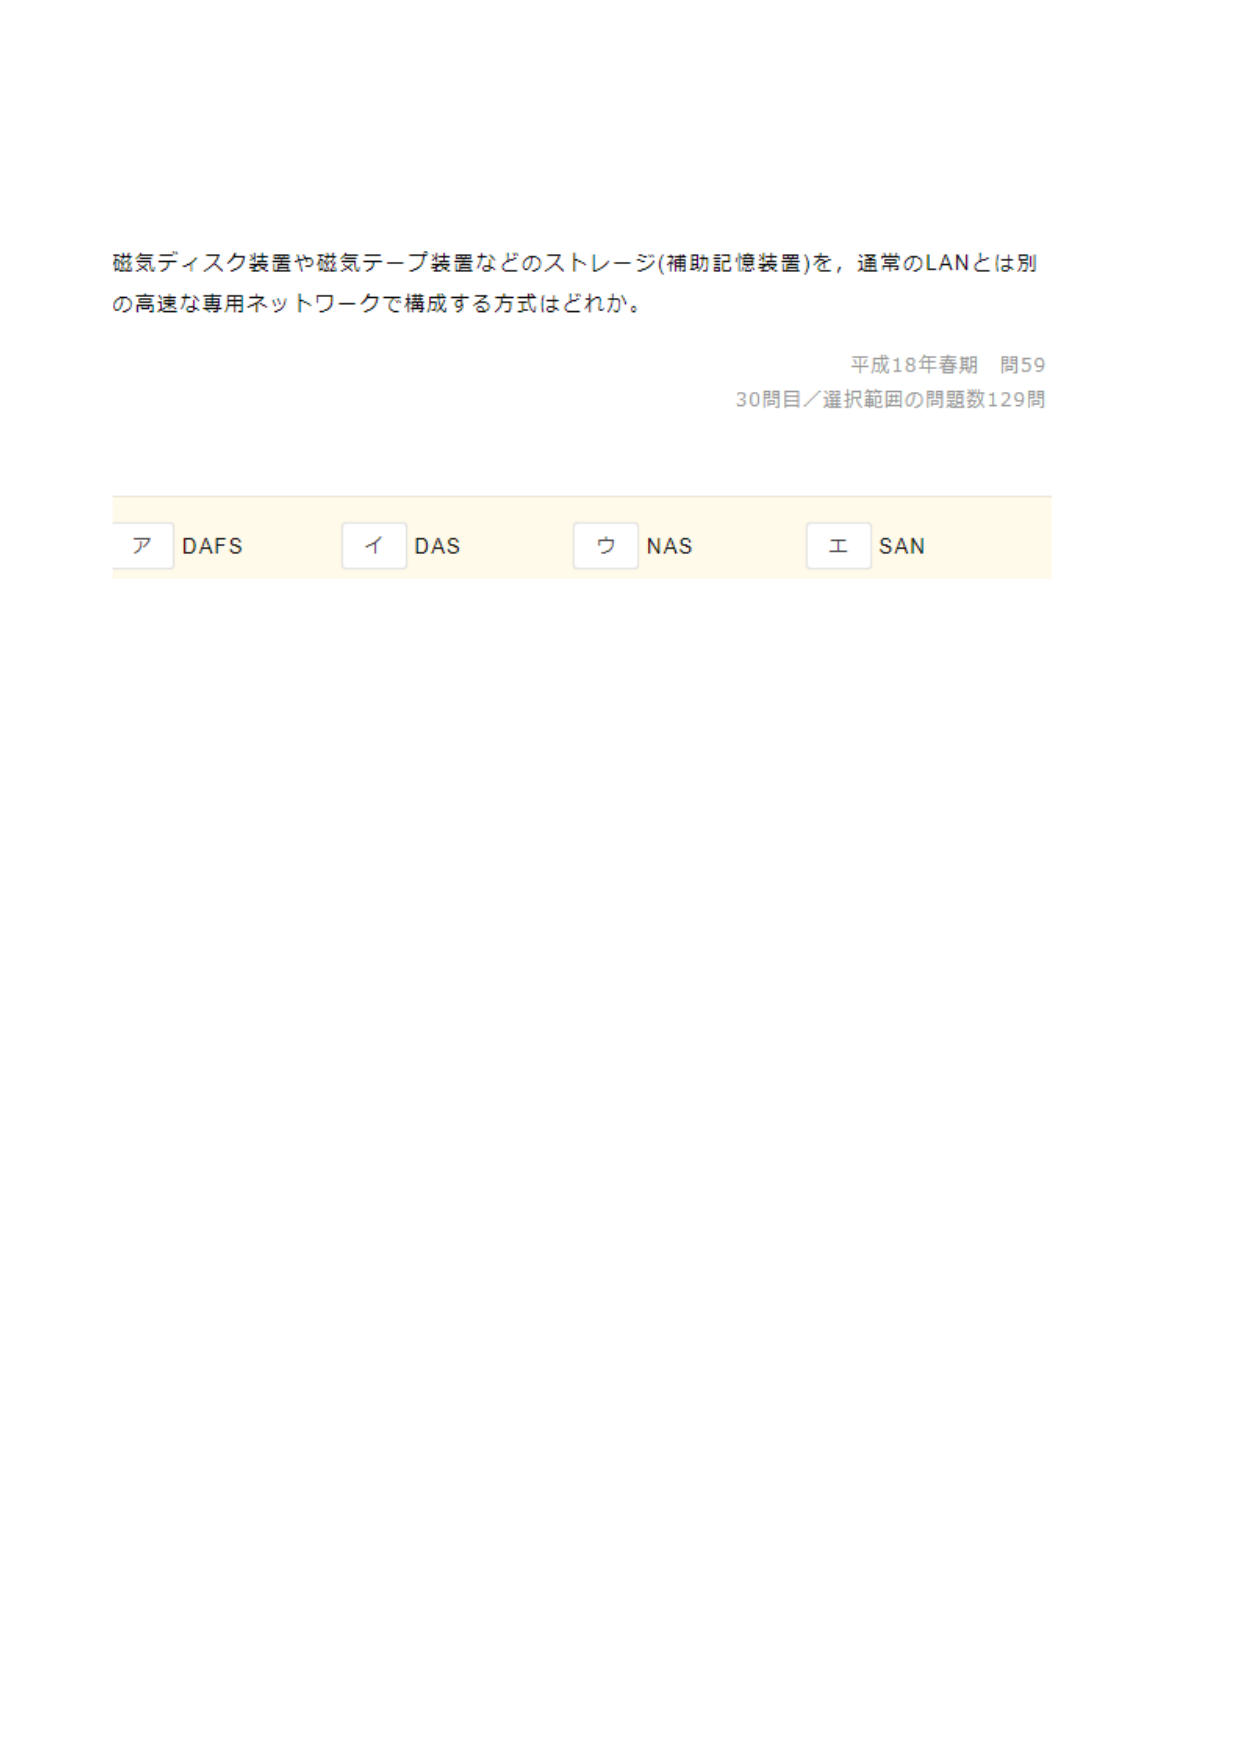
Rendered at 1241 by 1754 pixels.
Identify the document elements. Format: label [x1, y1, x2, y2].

picture [112, 239, 1052, 579]
